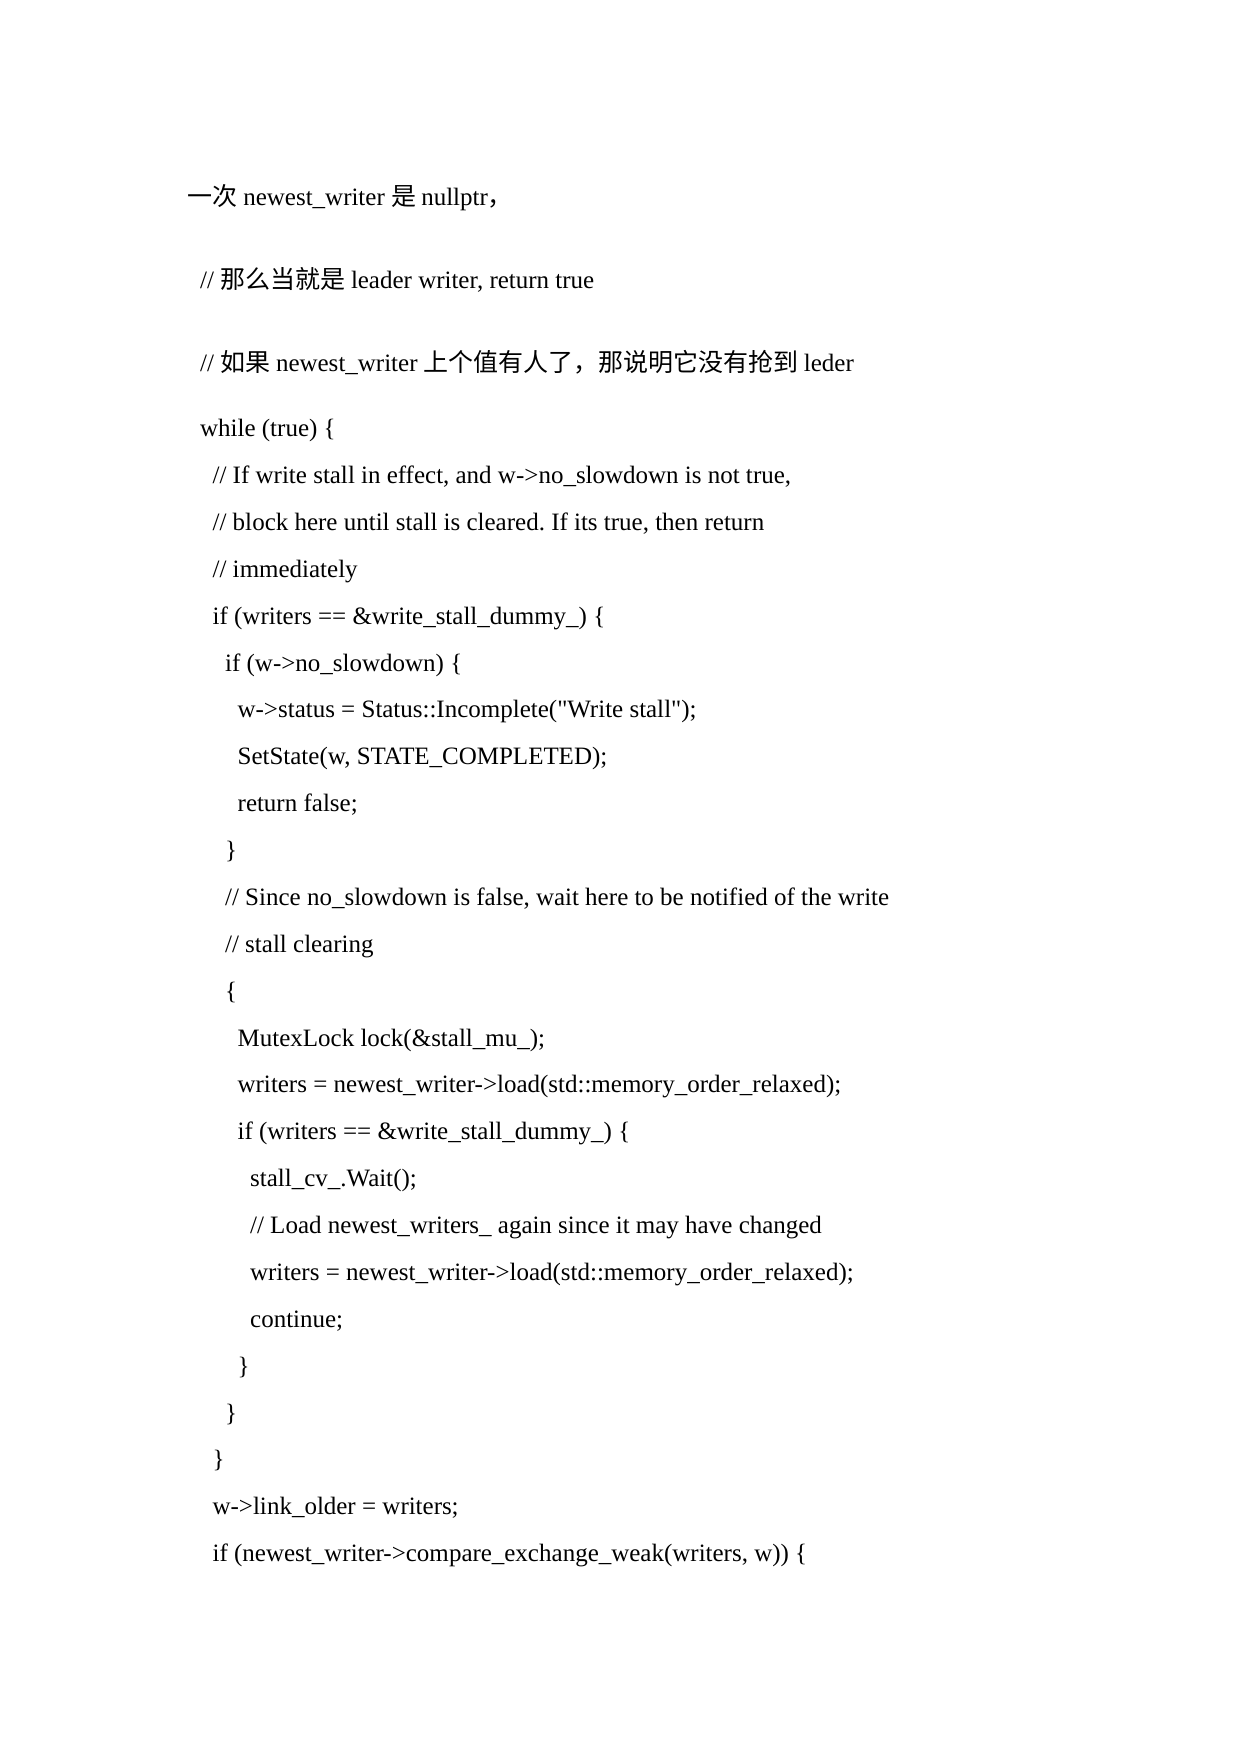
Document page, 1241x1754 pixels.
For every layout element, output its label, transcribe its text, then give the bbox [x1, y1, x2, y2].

text } [187, 833, 1053, 866]
text MutexLock lock(&stall_mu_); [187, 1021, 1053, 1053]
text // If write stall in effect, and w->no_slowdown is not true, [187, 458, 1053, 491]
text // Load newest_writers_ again since it may have changed [187, 1208, 1053, 1241]
text { [187, 974, 1053, 1006]
text writers = newest_writer->load(std::memory_order_relaxed); [187, 1068, 1053, 1100]
text } [187, 1396, 1053, 1428]
text SetState(w, STATE_COMPLETED); [187, 739, 1053, 772]
text } [187, 1443, 1053, 1475]
text writers = newest_writer->load(std::memory_order_relaxed); [187, 1255, 1053, 1288]
text // 那么当就是 leader writer, return true [187, 245, 1053, 310]
text // immediately [187, 552, 1053, 584]
text // 如果 newest_writer 上个值有人了，那说明它没有抢到leder [187, 328, 1053, 393]
text return false; [187, 786, 1053, 819]
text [187, 162, 1053, 227]
text // stall clearing [187, 927, 1053, 959]
text w->link_older = writers; [187, 1489, 1053, 1522]
text if (w->no_slowdown) { [187, 646, 1053, 678]
text if (writers == &write_stall_dummy_) { [187, 1114, 1053, 1147]
text if (newest_writer->compare_exchange_weak(writers, w)) { [187, 1536, 1053, 1569]
text stall_cv_.Wait(); [187, 1161, 1053, 1194]
text w->status = Status::Incomplete("Write stall"); [187, 693, 1053, 725]
text continue; [187, 1302, 1053, 1334]
text // Since no_slowdown is false, wait here to be notified of the write [187, 880, 1053, 913]
text // block here until stall is cleared. If its true, then return [187, 505, 1053, 538]
text if (writers == &write_stall_dummy_) { [187, 599, 1053, 631]
text } [187, 1349, 1053, 1381]
text while (true) { [187, 411, 1053, 444]
